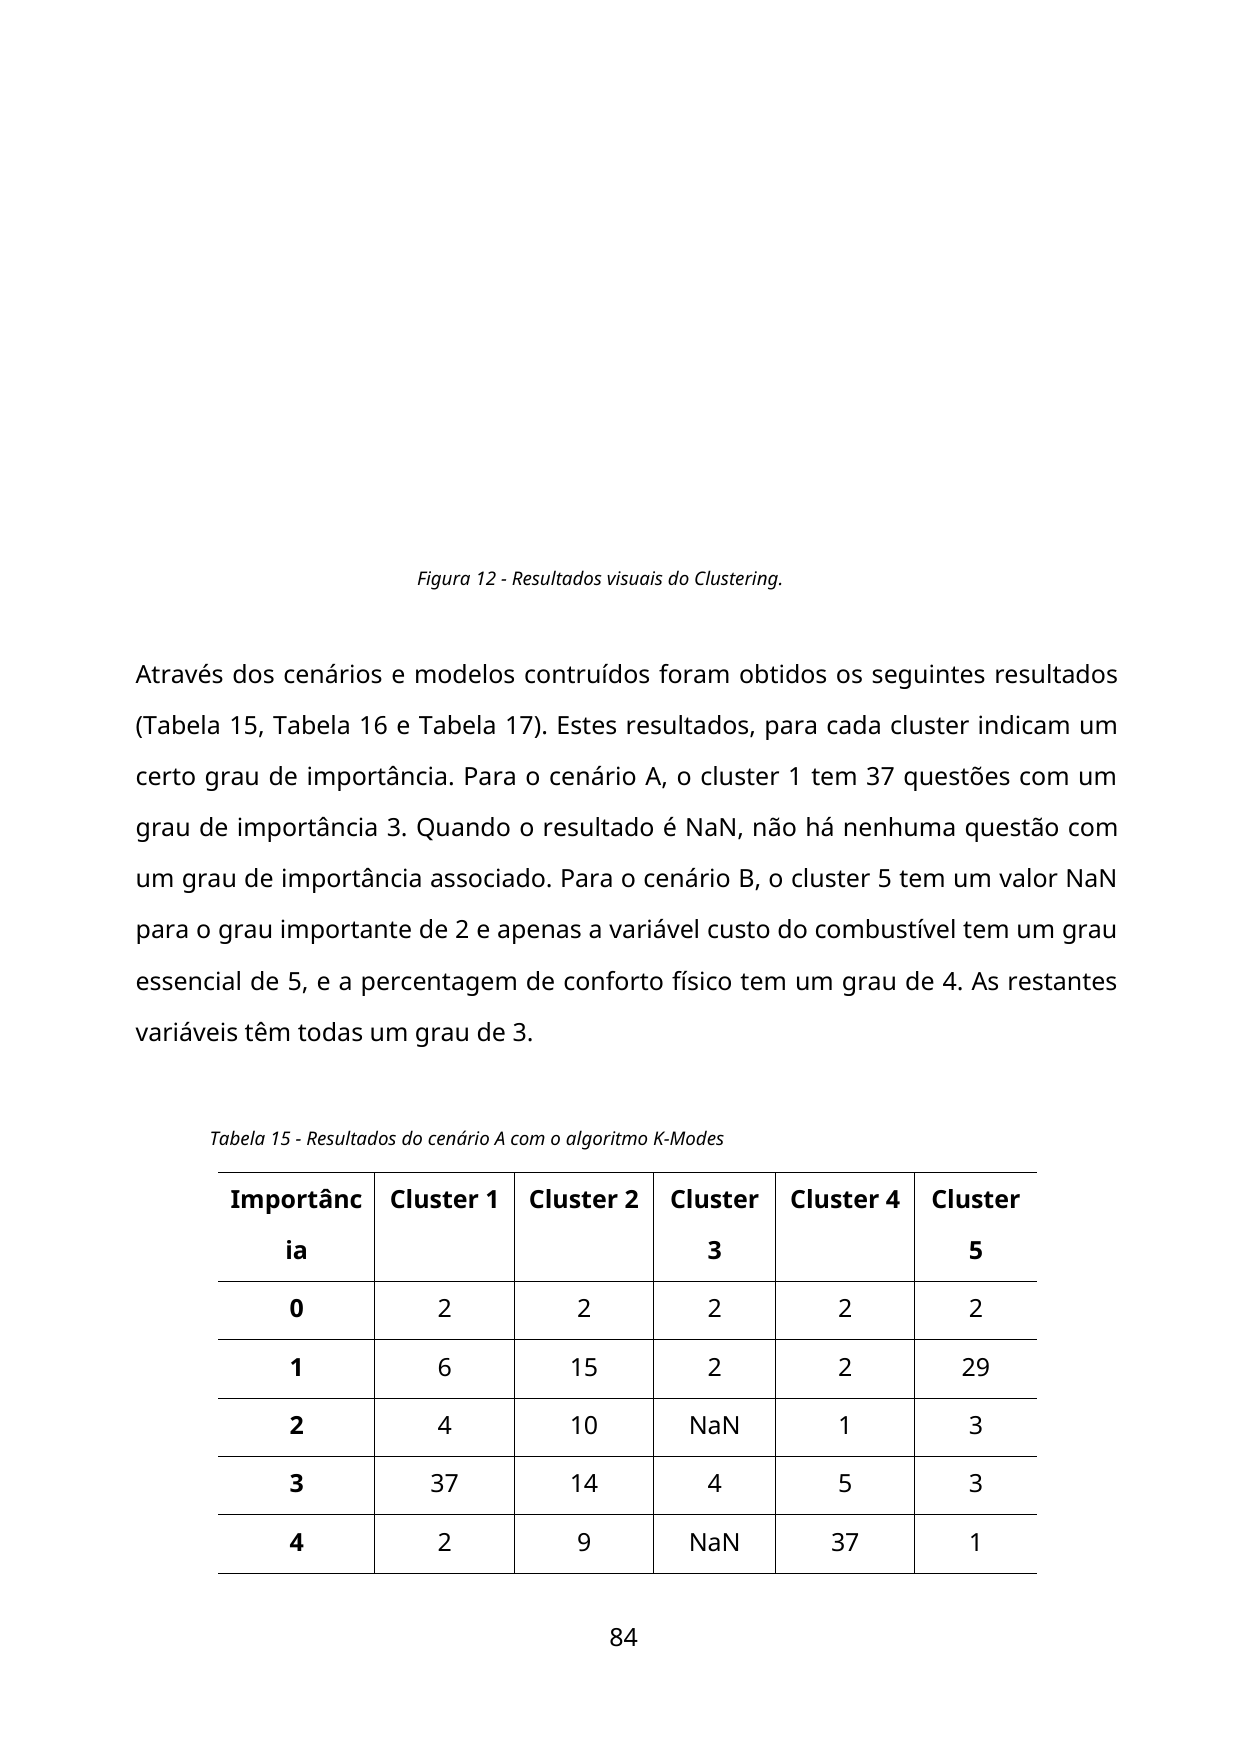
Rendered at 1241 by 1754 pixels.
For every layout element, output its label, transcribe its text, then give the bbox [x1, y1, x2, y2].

table_cell NaN [654, 1515, 775, 1573]
table_cell 6 [375, 1340, 514, 1398]
table_cell 5 [776, 1457, 914, 1514]
table_cell NaN [654, 1399, 775, 1456]
table_cell 4 [375, 1399, 514, 1456]
table_cell 10 [515, 1399, 653, 1456]
table_header Cluster 3 [654, 1173, 775, 1281]
table_cell 9 [515, 1515, 653, 1573]
table_cell 2 [915, 1282, 1037, 1339]
table_cell 0 [218, 1282, 374, 1339]
table_cell 3 [915, 1399, 1037, 1456]
table_cell 2 [654, 1340, 775, 1398]
table_header Importância [218, 1173, 374, 1281]
table_cell 4 [654, 1457, 775, 1514]
table_cell 1 [218, 1340, 374, 1398]
table_header Cluster 1 [375, 1173, 514, 1281]
table_cell 29 [915, 1340, 1037, 1398]
table_header Cluster 5 [915, 1173, 1037, 1281]
table_cell 2 [375, 1282, 514, 1339]
table_cell 2 [515, 1282, 653, 1339]
table_cell 3 [915, 1457, 1037, 1514]
table_cell 37 [776, 1515, 914, 1573]
table_cell 15 [515, 1340, 653, 1398]
table_cell 1 [915, 1515, 1037, 1573]
table_cell 2 [776, 1340, 914, 1398]
text Através dos cenários e modelos contruídos foram obtidos os seguintes resultados (Tabela 15, Tabela 16 e Tabela 17). Estes resultados, para cada cluster indicam um certo grau de importância. Para o cenário A, o cluster 1 tem 37 questões com um grau de importância 3. Quando o resultado é NaN, não há nenhuma questão com um grau de importância associado. Para o cenário B, o cluster 5 tem um valor NaN para o grau importante de 2 e apenas a variável custo do combustível tem um grau essencial de 5, e a percentagem de conforto físico tem um grau de 4. As restantes variáveis têm todas um grau de 3. [135, 657, 1119, 1048]
table_header Cluster 4 [776, 1173, 914, 1281]
table_cell 4 [218, 1515, 374, 1573]
table_cell 3 [218, 1457, 374, 1514]
table_cell 2 [218, 1399, 374, 1456]
table_cell 2 [654, 1282, 775, 1339]
table_cell 14 [515, 1457, 653, 1514]
table_header Cluster 2 [515, 1173, 653, 1281]
table_cell 1 [776, 1399, 914, 1456]
table_cell 2 [776, 1282, 914, 1339]
text Tabela 15 - Resultados do cenário A com o algoritmo K-Modes [135, 1125, 1119, 1151]
table_cell 37 [375, 1457, 514, 1514]
table_cell 2 [375, 1515, 514, 1573]
